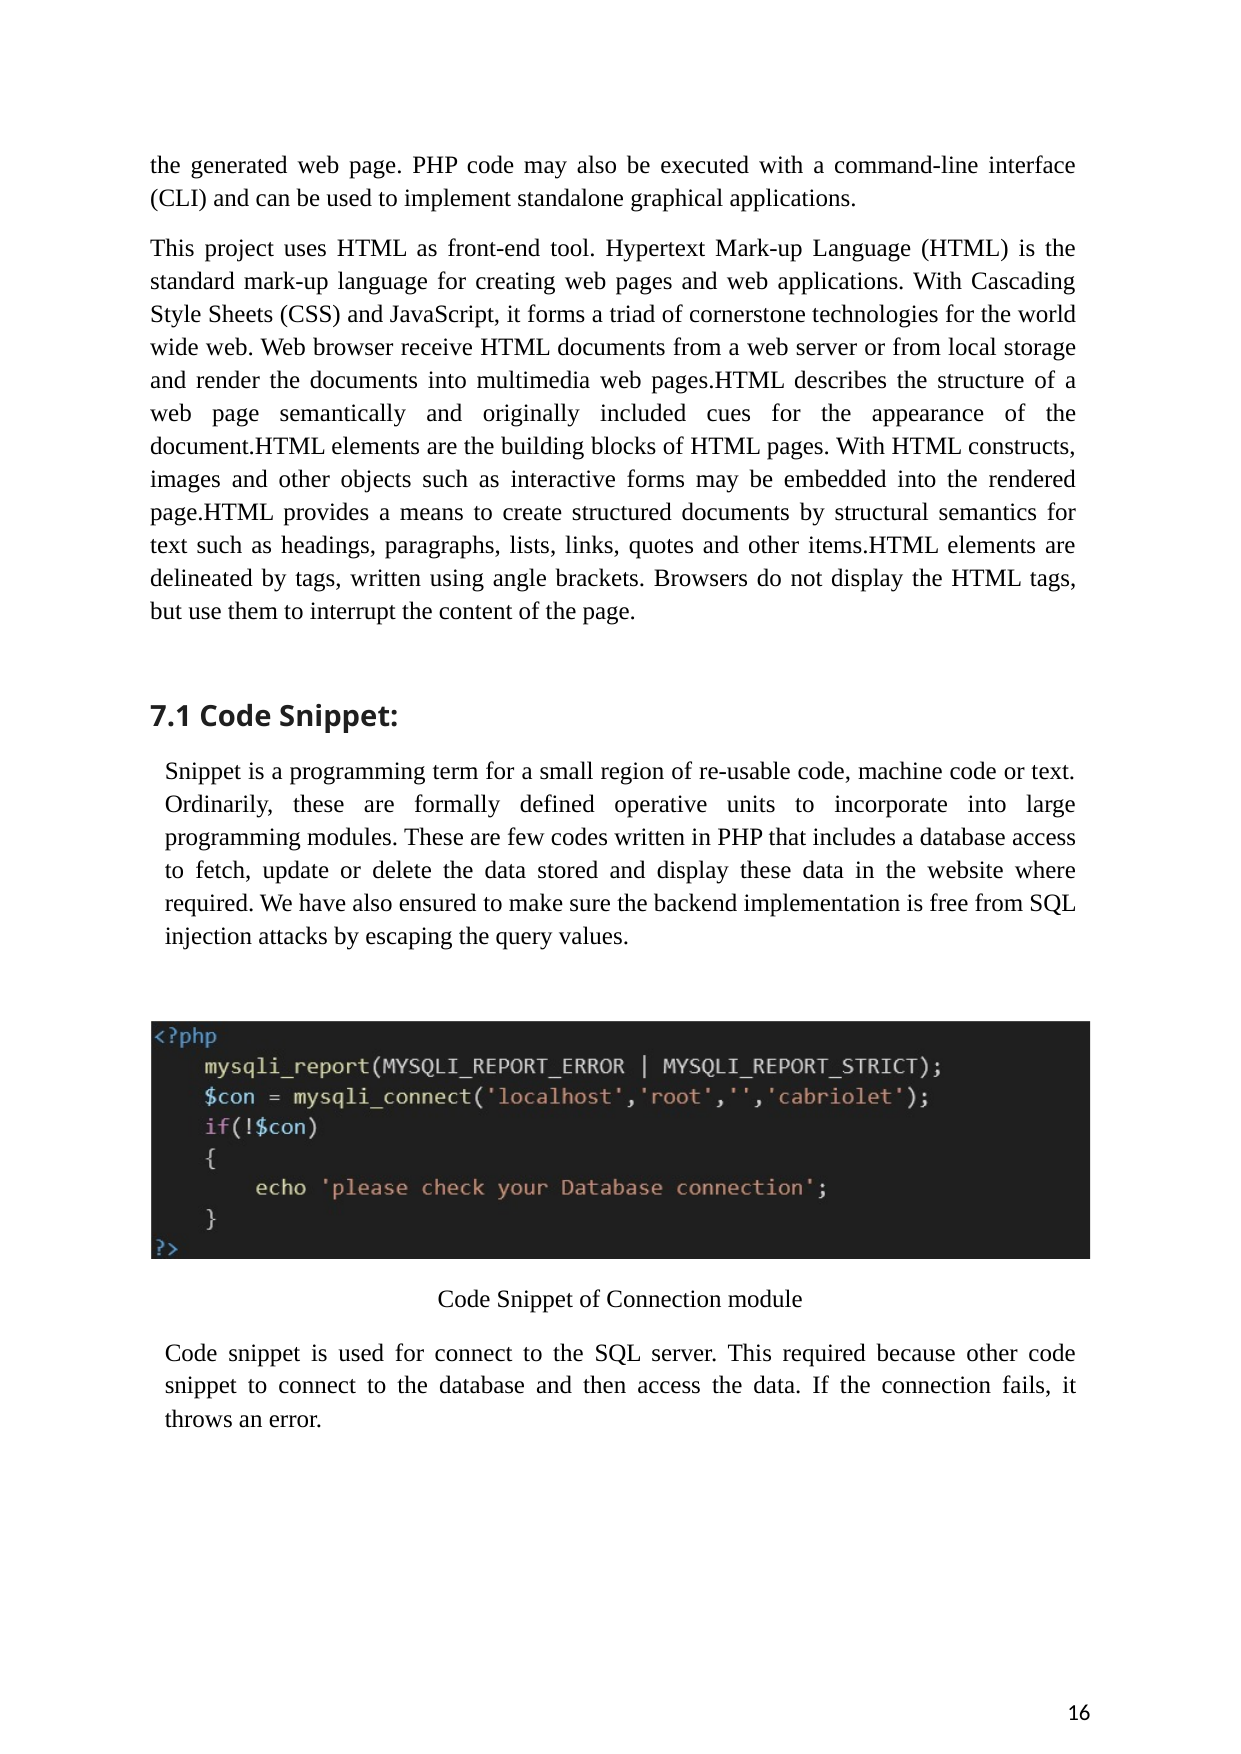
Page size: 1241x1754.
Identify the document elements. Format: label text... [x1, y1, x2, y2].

text This project uses HTML as front-end tool. Hypertext Mark-up Language (HTML) is the standard mark-up language for creating web pages and web applications. With Cascading Style Sheets (CSS) and JavaScript, it forms a triad of cornerstone technologies for the world wide web. Web browser receive HTML documents from a web server or from local storage and render the documents into multimedia web pages.HTML describes the structure of a web page semantically and originally included cues for the appearance of the document.HTML elements are the building blocks of HTML pages. With HTML constructs, images and other objects such as interactive forms may be embedded into the rendered page.HTML provides a means to create structured documents by structural semantics for text such as headings, paragraphs, lists, links, quotes and other items.HTML elements are delineated by tags, written using angle brackets. Browsers do not display the HTML tags, but use them to interrupt the content of the page. [150, 233, 1077, 625]
text Code Snippet of Connection module [150, 1284, 1090, 1312]
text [150, 150, 1077, 212]
text 7.1 Code Snippet: [150, 695, 1090, 735]
picture [150, 1020, 1091, 1259]
text Snippet is a programming term for a small region of re-usable code, machine code or text. Ordinarily, these are formally defined operative units to incorporate into large programming modules. These are few codes written in PHP that includes a database access to fetch, update or delete the data stored and display these data in the website where required. We have also ensured to make sure the backend implementation is free from SQL injection attacks by escaping the query values. [164, 756, 1077, 950]
text Code snippet is used for connect to the SQL server. This required because other code snippet to connect to the database and then access the data. If the connection fails, it throws an error. [164, 1338, 1077, 1432]
